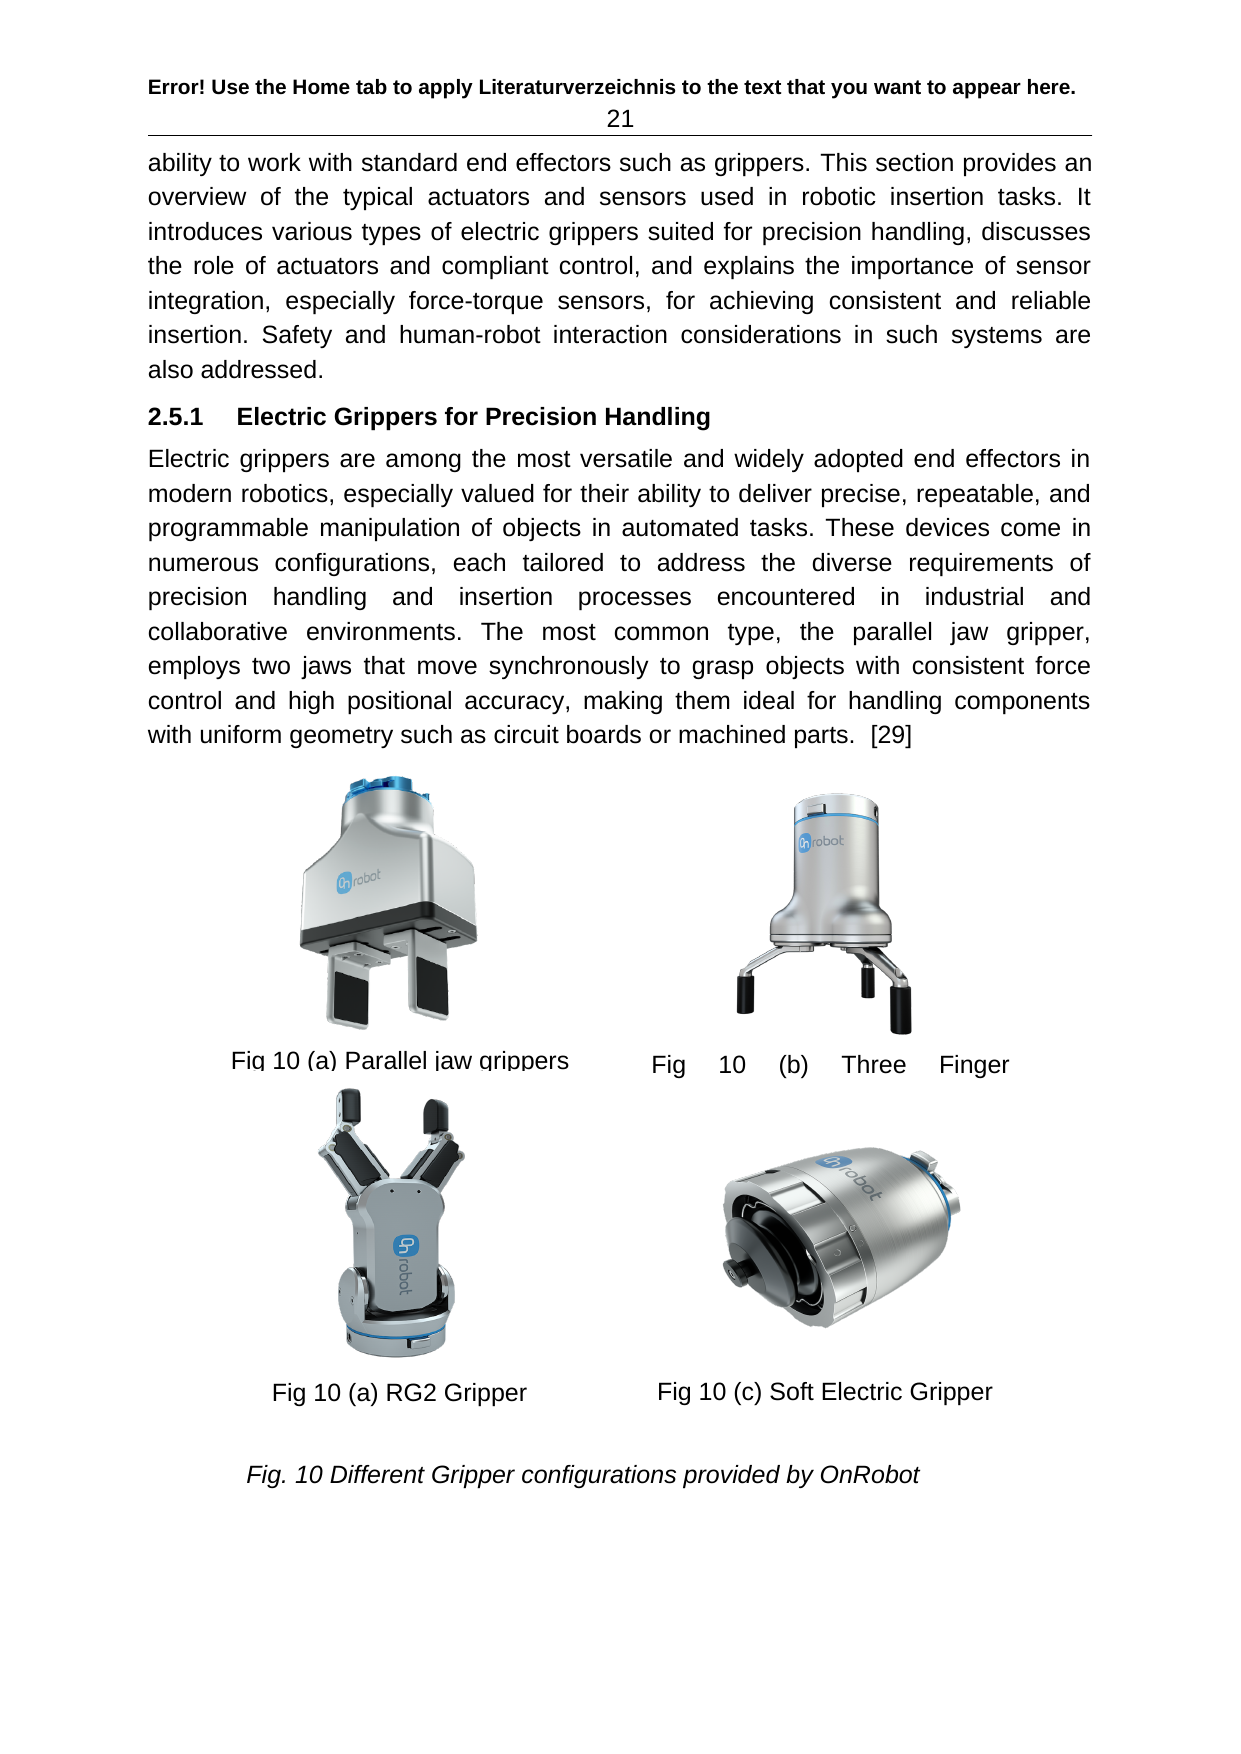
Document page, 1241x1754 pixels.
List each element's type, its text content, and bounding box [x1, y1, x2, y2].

text Electric grippers are among the most versatile and widely adopted end effectors in modern robotics, especially valued for their ability to deliver precise, repeatable, and programmable manipulation of objects in automated tasks. These devices come in numerous configurations, each tailored to address the diverse requirements of precision handling and insertion processes encountered in industrial and collaborative environments. The most common type, the parallel jaw gripper, employs two jaws that move synchronously to grasp objects with consistent force control and high positional accuracy, making them ideal for handling components with uniform geometry such as circuit boards or machined parts. [148, 444, 1092, 1518]
picture [313, 1086, 469, 1361]
subtitle Electric Grippers for Precision Handling [148, 402, 1092, 430]
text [148, 148, 1092, 383]
picture [735, 792, 913, 1036]
picture [254, 753, 529, 1032]
picture [720, 1146, 964, 1330]
